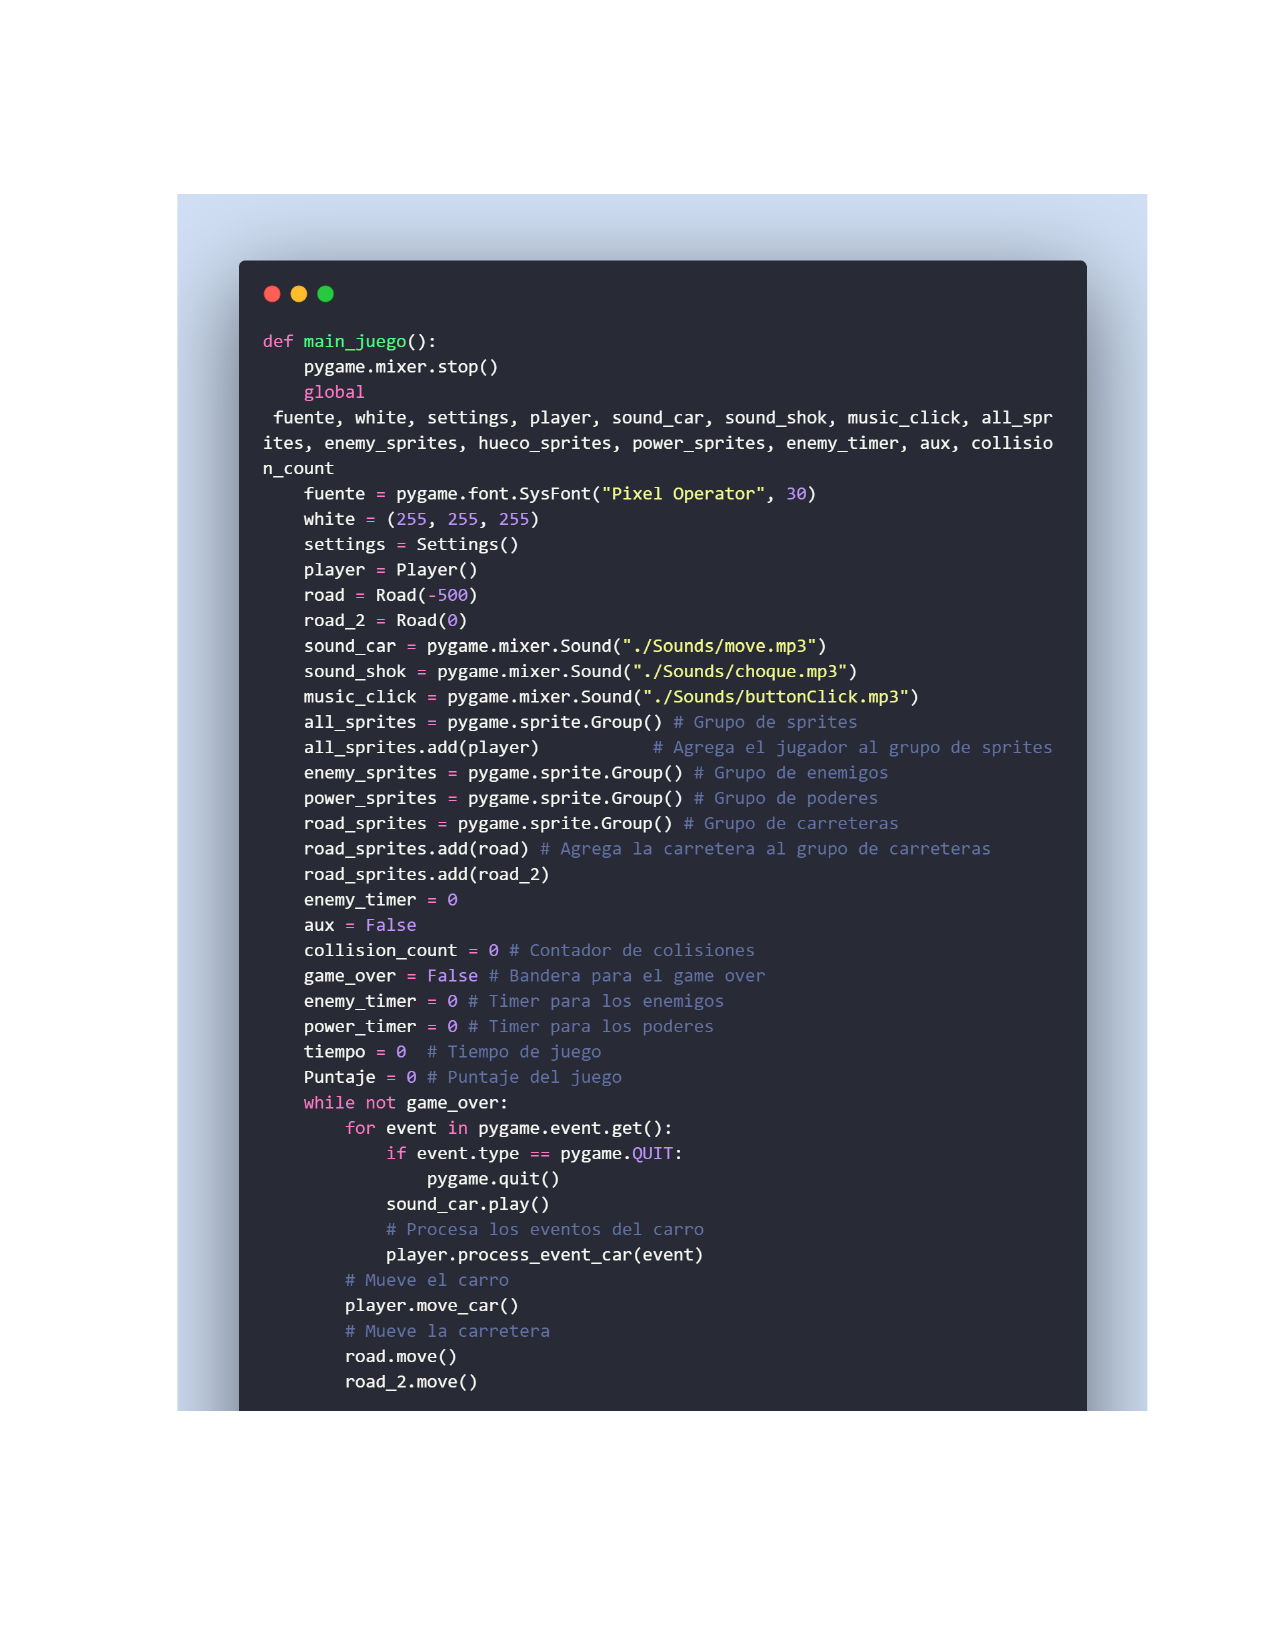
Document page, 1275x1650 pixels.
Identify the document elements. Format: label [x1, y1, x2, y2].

picture [177, 194, 1148, 1411]
